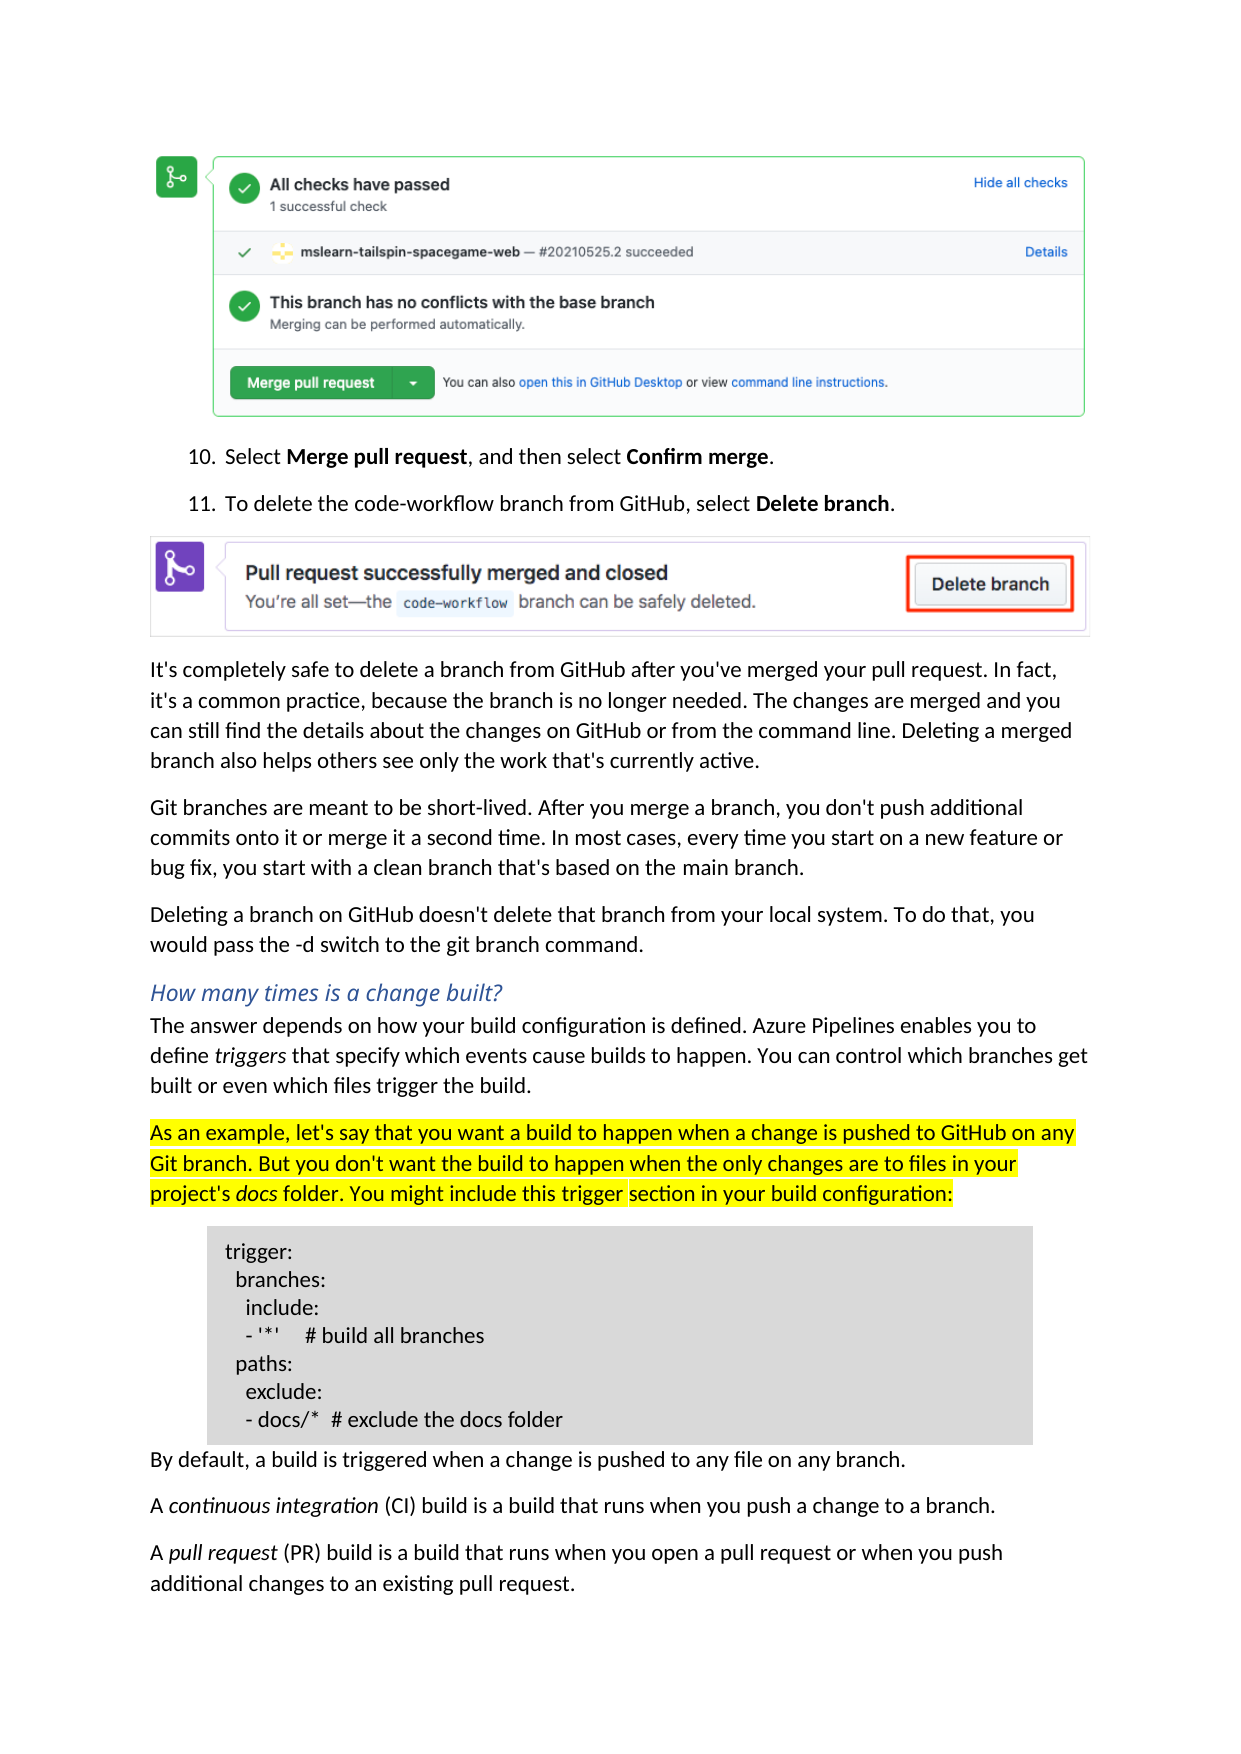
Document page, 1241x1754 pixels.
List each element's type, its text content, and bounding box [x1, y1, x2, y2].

list To delete the code-workflow branch from GitHub, select Delete branch. [187, 489, 1090, 517]
text exclude: [217, 1366, 1023, 1394]
text Deleting a branch on GitHub doesn't delete that branch from your local system. To do that, you would pass the -d switch to the git branch command. [150, 900, 1090, 958]
text By default, a build is triggered when a change is pushed to any file on any branch. [150, 1445, 1090, 1473]
text trigger: [217, 1235, 1023, 1254]
subtitle How many times is a change built? [150, 977, 1090, 1009]
text A continuous integration (CI) build is a build that runs when you push a change to a branch. [150, 1492, 1090, 1520]
text The answer depends on how your build configuration is defined. Azure Pipelines enables you to define triggers that specify which events cause builds to happen. You can control which branches get built or even which files trigger the build. [150, 1011, 1090, 1099]
picture [150, 150, 1091, 424]
text - '*' # build all branches [217, 1310, 1023, 1338]
text branches: [217, 1254, 1023, 1282]
picture [150, 536, 1091, 637]
text paths: [217, 1338, 1023, 1366]
text It's completely safe to delete a branch from GitHub after you've merged your pull request. In fact, it's a common practice, because the branch is no longer needed. The changes are merged and you can still find the details about the changes on GitHub or from the command line. Deleting a merged branch also helps others see only the work that's currently active. [150, 656, 1090, 774]
text Git branches are meant to be short-lived. After you merge a branch, you don't push additional commits onto it or merge it a second time. In most cases, every time you start on a new feature or bug fix, you start with a clean branch that's based on the main branch. [150, 793, 1090, 881]
text include: [217, 1282, 1023, 1310]
text - docs/* # exclude the docs folder [217, 1394, 1023, 1435]
text As an example, let's say that you want a build to happen when a change is pushed to GitHub on any Git branch. But you don't want the build to happen when the only changes are to files in your project's docs folder. You might include this trigger section in your build configuration: [150, 1118, 1090, 1207]
text A pull request (PR) build is a build that runs when you open a pull request or when you push additional changes to an existing pull request. [150, 1538, 1090, 1597]
list Select Merge pull request, and then select Confirm merge. [187, 442, 1090, 471]
